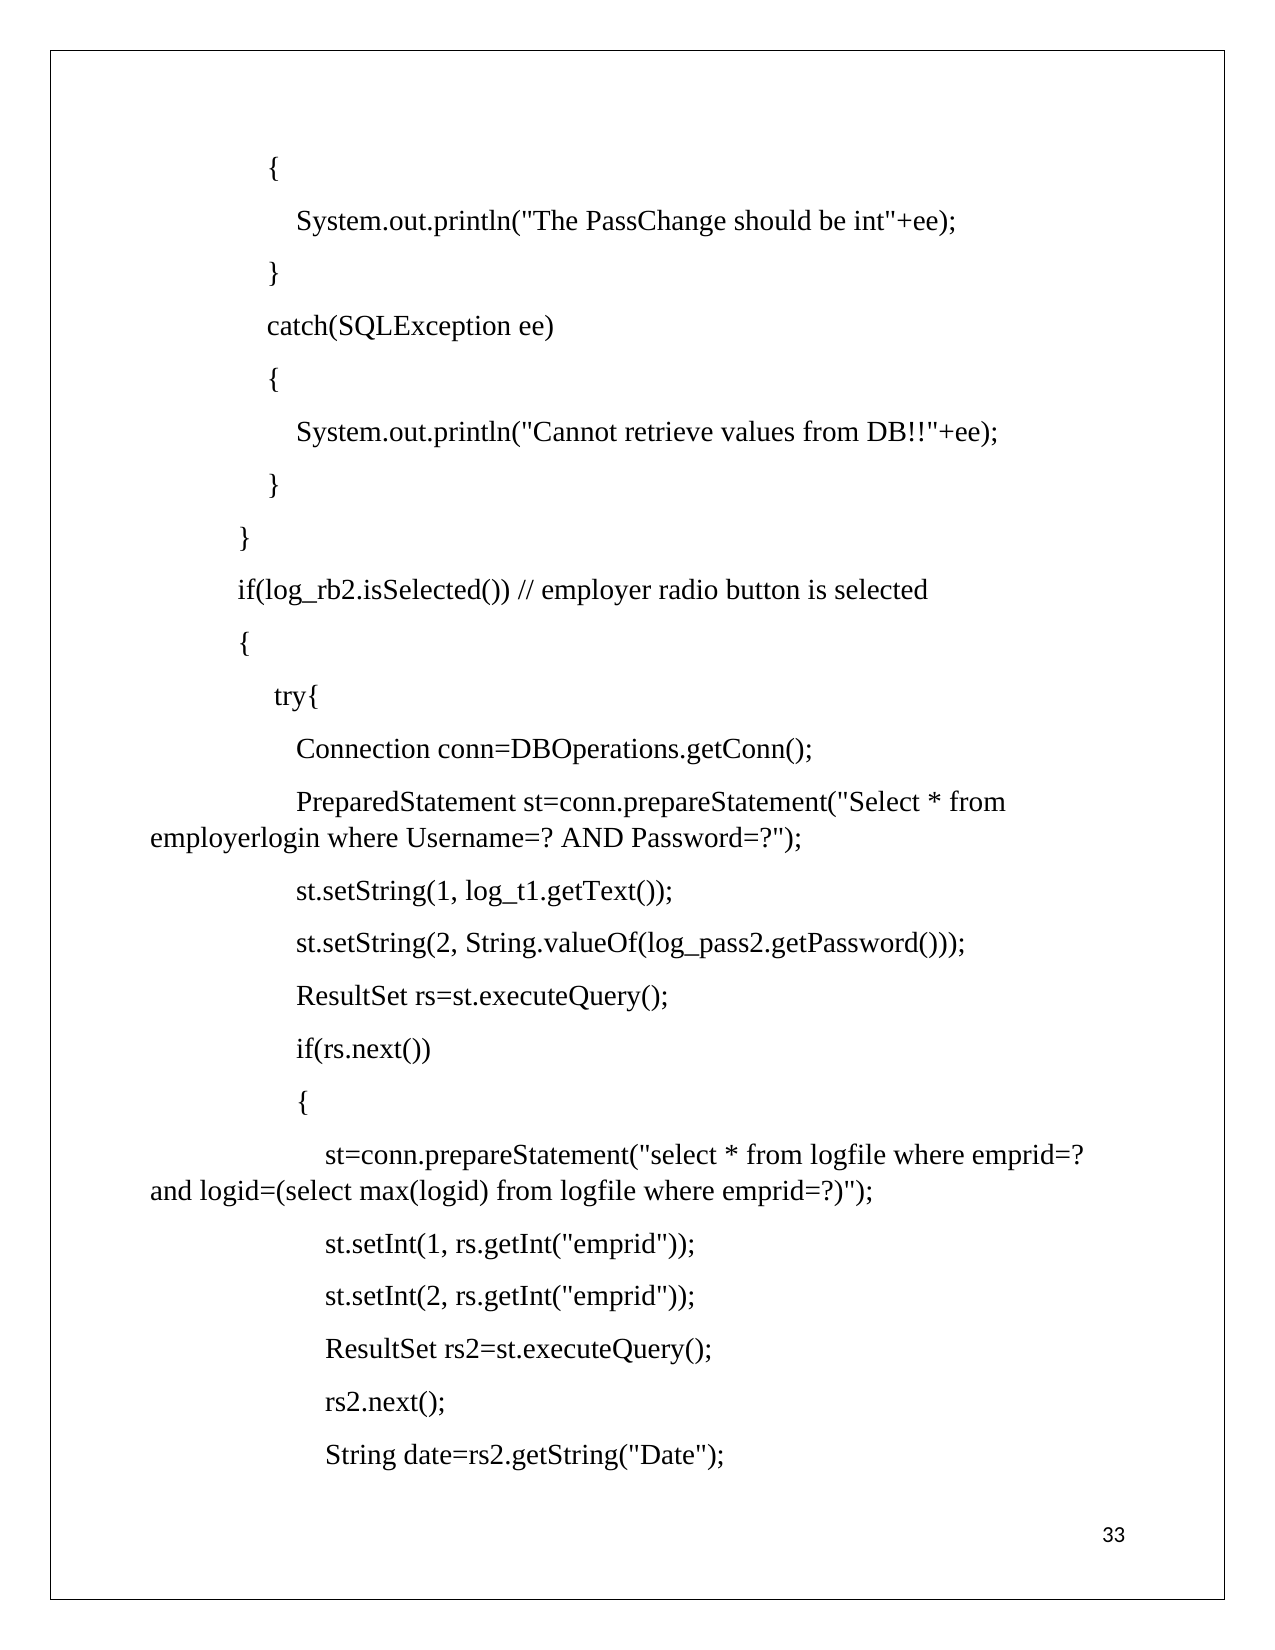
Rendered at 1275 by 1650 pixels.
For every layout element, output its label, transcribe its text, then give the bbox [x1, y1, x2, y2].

text ResultSet rs=st.executeQuery(); [150, 978, 1125, 1012]
text } [150, 467, 1125, 500]
text Connection conn=DBOperations.getConn(); [150, 731, 1125, 764]
text { [150, 361, 1125, 395]
text { [150, 1084, 1125, 1117]
text st.setInt(2, rs.getInt("emprid")); [150, 1278, 1125, 1312]
text System.out.println("Cannot retrieve values from DB!!"+ee); [150, 414, 1125, 448]
text ResultSet rs2=st.executeQuery(); [150, 1331, 1125, 1365]
text rs2.next(); [150, 1384, 1125, 1418]
text st.setString(2, String.valueOf(log_pass2.getPassword())); [150, 926, 1125, 959]
text { [150, 150, 1125, 183]
text System.out.println("The PassChange should be int"+ee); [150, 203, 1125, 236]
text if(log_rb2.isSelected()) // employer radio button is selected [150, 572, 1125, 606]
text if(rs.next()) [150, 1031, 1125, 1065]
text st.setInt(1, rs.getInt("emprid")); [150, 1226, 1125, 1259]
text } [150, 520, 1125, 553]
text { [150, 625, 1125, 659]
text } [150, 256, 1125, 289]
text st.setString(1, log_t1.getText()); [150, 873, 1125, 906]
text String date=rs2.getString("Date"); [150, 1437, 1125, 1471]
text catch(SQLException ee) [150, 308, 1125, 342]
text st=conn.prepareStatement("select * from logfile where emprid=? and logid=(select max(logid) from logfile where emprid=?)"); [150, 1137, 1125, 1206]
text PreparedStatement st=conn.prepareStatement("Select * from employerlogin where Username=? AND Password=?"); [150, 784, 1125, 853]
text try{ [150, 678, 1125, 712]
